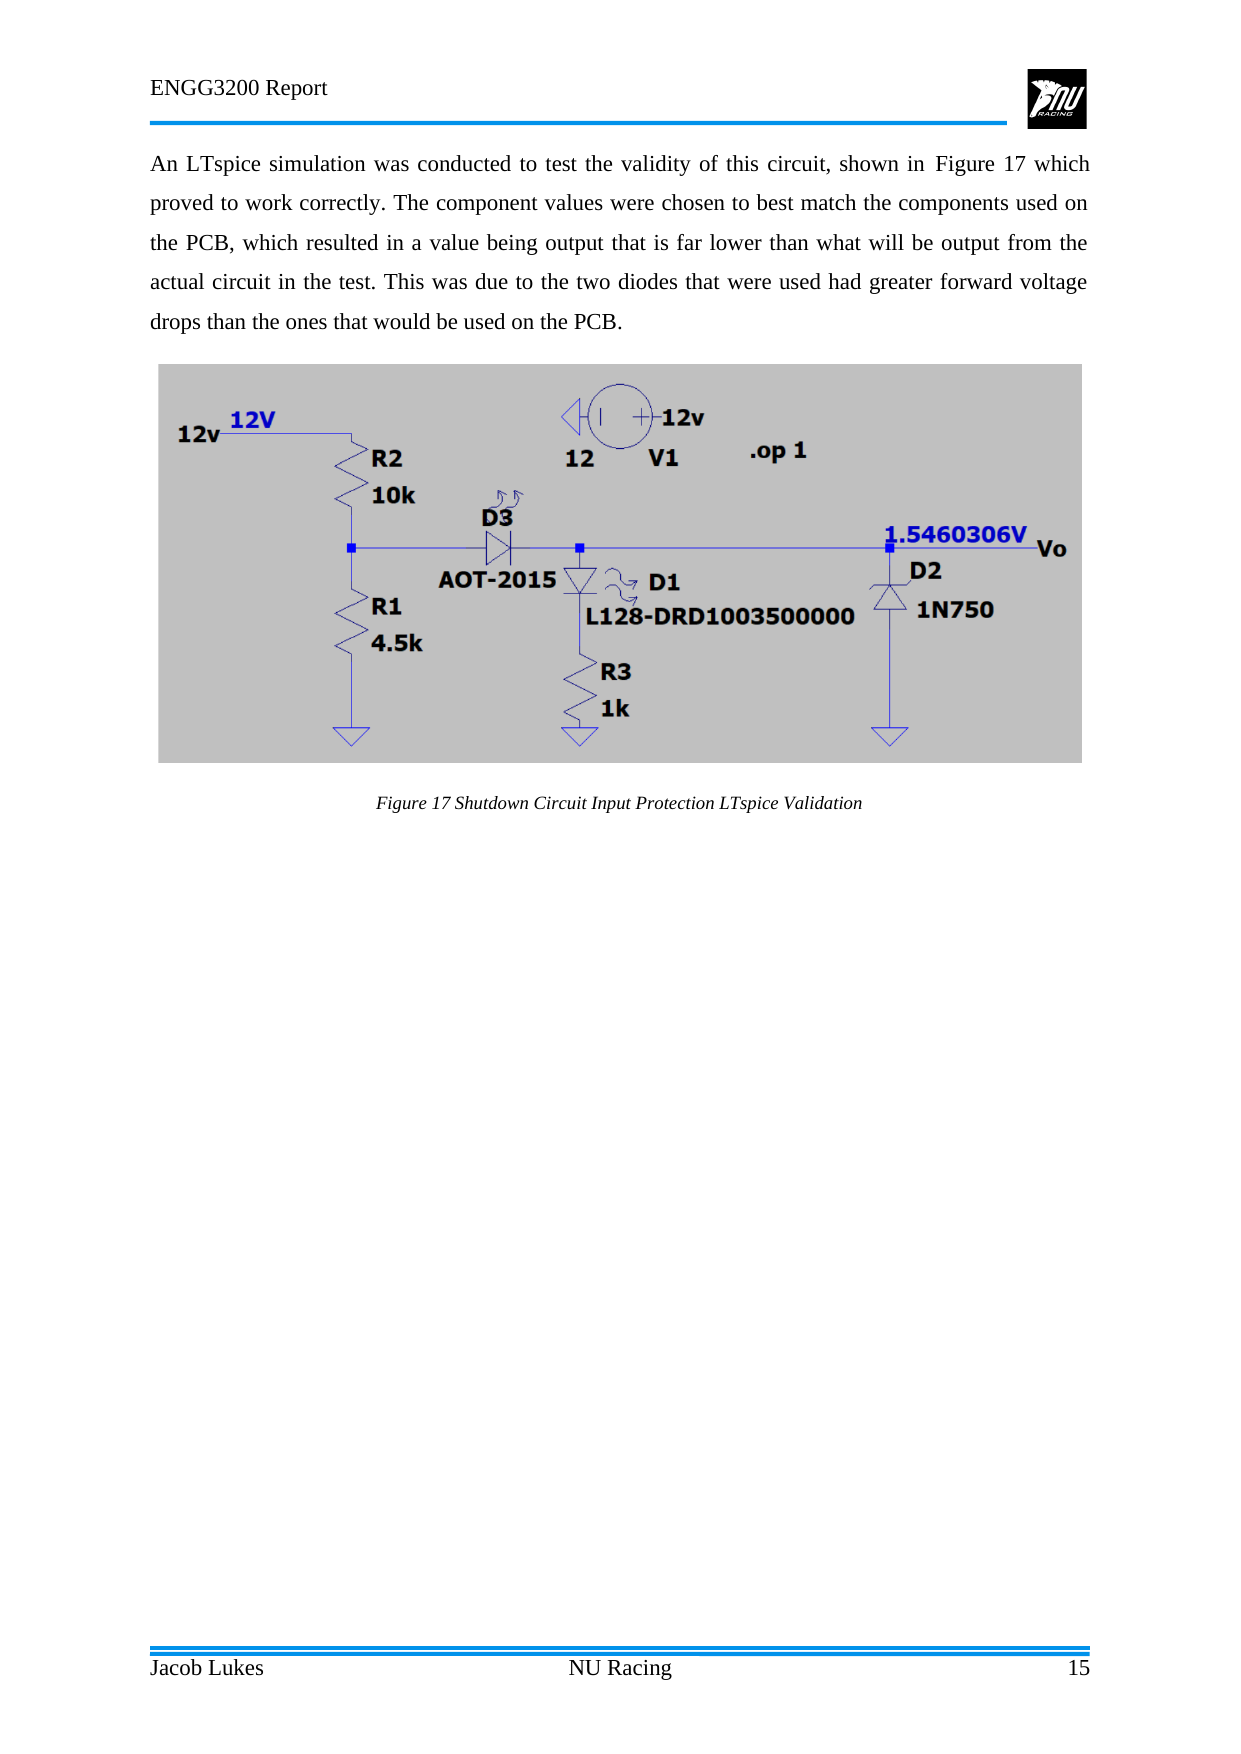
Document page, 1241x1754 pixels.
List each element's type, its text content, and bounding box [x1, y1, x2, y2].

picture [158, 364, 1082, 763]
picture [1027, 69, 1087, 129]
text An LTspice simulation was conducted to test the validity of this circuit, shown in Figure 17 which proved to work correctly. The component values were chosen to best match the components used on the PCB, which resulted in a value being output that is far lower than what will be output from the actual circuit in the test. This was due to the two diodes that were used had greater forward voltage drops than the ones that would be used on the PCB. [150, 150, 1090, 334]
text Figure 17 Shutdown Circuit Input Protection LTspice Validation [150, 792, 1090, 814]
